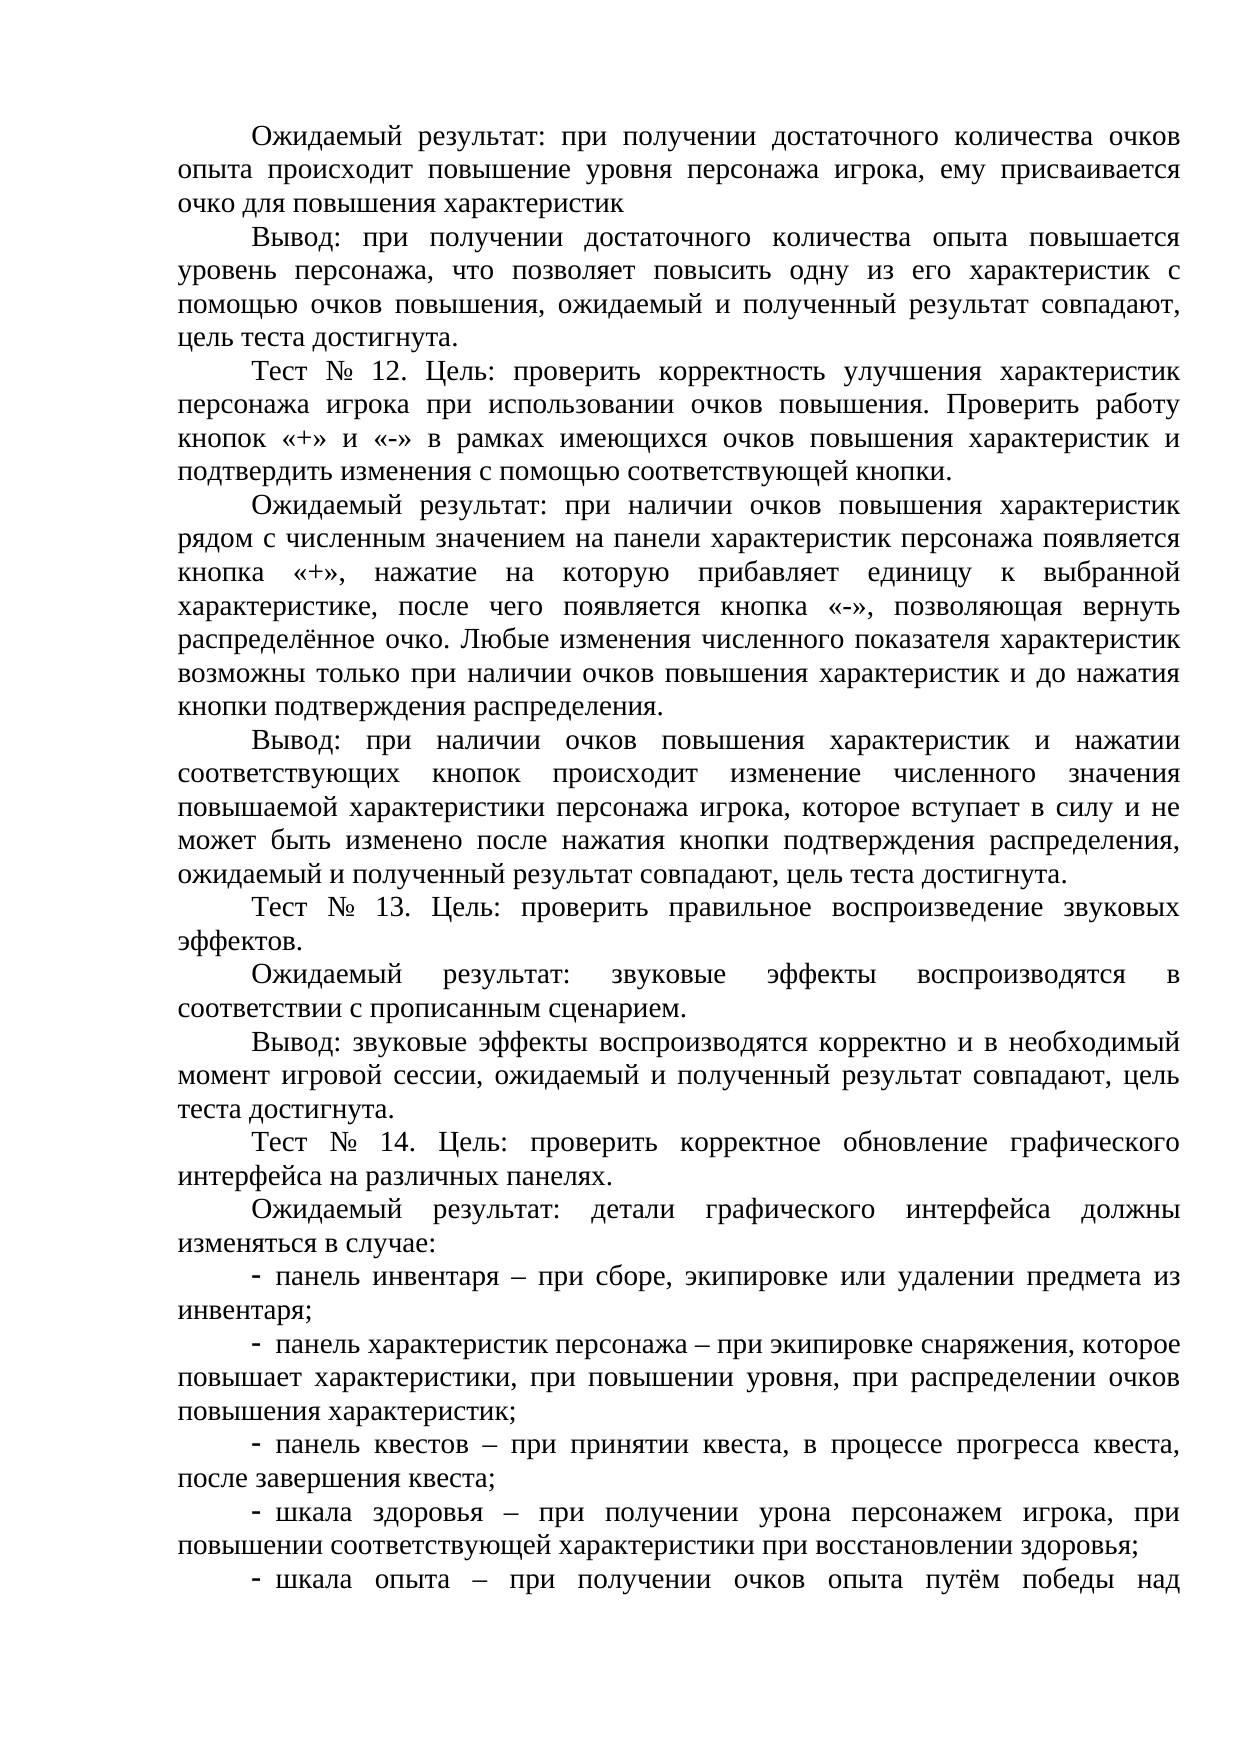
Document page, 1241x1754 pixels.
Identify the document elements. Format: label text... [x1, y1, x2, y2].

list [177, 1561, 1181, 1594]
list панель инвентаря – при сборе, экипировке или удалении предмета из инвентаря; [177, 1258, 1181, 1326]
text Вывод: при получении достаточного количества опыта повышается уровень персонажа, что позволяет повысить одну из его характеристик с помощью очков повышения, ожидаемый и полученный результат совпадают, цель теста достигнута. [177, 219, 1181, 353]
text Ожидаемый результат: при получении достаточного количества очков опыта происходит повышение уровня персонажа игрока, ему присваивается очко для повышения характеристик [177, 118, 1181, 219]
text Ожидаемый результат: детали графического интерфейса должны изменяться в случае: [177, 1191, 1181, 1258]
list панель квестов – при принятии квеста, в процессе прогресса квеста, после завершения квеста; [177, 1426, 1181, 1494]
text Ожидаемый результат: при наличии очков повышения характеристик рядом с численным значением на панели характеристик персонажа появляется кнопка «+», нажатие на которую прибавляет единицу к выбранной характеристике, после чего появляется кнопка «-», позволяющая вернуть распределённое очко. Любые изменения численного показателя характеристик возможны только при наличии очков повышения характеристик и до нажатия кнопки подтверждения распределения. [177, 487, 1181, 722]
text Тест № 14. Цель: проверить корректное обновление графического интерфейса на различных панелях. [177, 1124, 1181, 1191]
text Ожидаемый результат: звуковые эффекты воспроизводятся в соответствии с прописанным сценарием. [177, 957, 1181, 1024]
list панель характеристик персонажа – при экипировке снаряжения, которое повышает характеристики, при повышении уровня, при распределении очков повышения характеристик; [177, 1326, 1181, 1426]
text Тест № 13. Цель: проверить правильное воспроизведение звуковых эффектов. [177, 889, 1181, 957]
list шкала здоровья – при получении урона персонажем игрока, при повышении соответствующей характеристики при восстановлении здоровья; [177, 1494, 1181, 1561]
text Вывод: при наличии очков повышения характеристик и нажатии соответствующих кнопок происходит изменение численного значения повышаемой характеристики персонажа игрока, которое вступает в силу и не может быть изменено после нажатия кнопки подтверждения распределения, ожидаемый и полученный результат совпадают, цель теста достигнута. [177, 722, 1181, 889]
text Тест № 12. Цель: проверить корректность улучшения характеристик персонажа игрока при использовании очков повышения. Проверить работу кнопок «+» и «-» в рамках имеющихся очков повышения характеристик и подтвердить изменения с помощью соответствующей кнопки. [177, 353, 1181, 487]
text Вывод: звуковые эффекты воспроизводятся корректно и в необходимый момент игровой сессии, ожидаемый и полученный результат совпадают, цель теста достигнута. [177, 1024, 1181, 1124]
